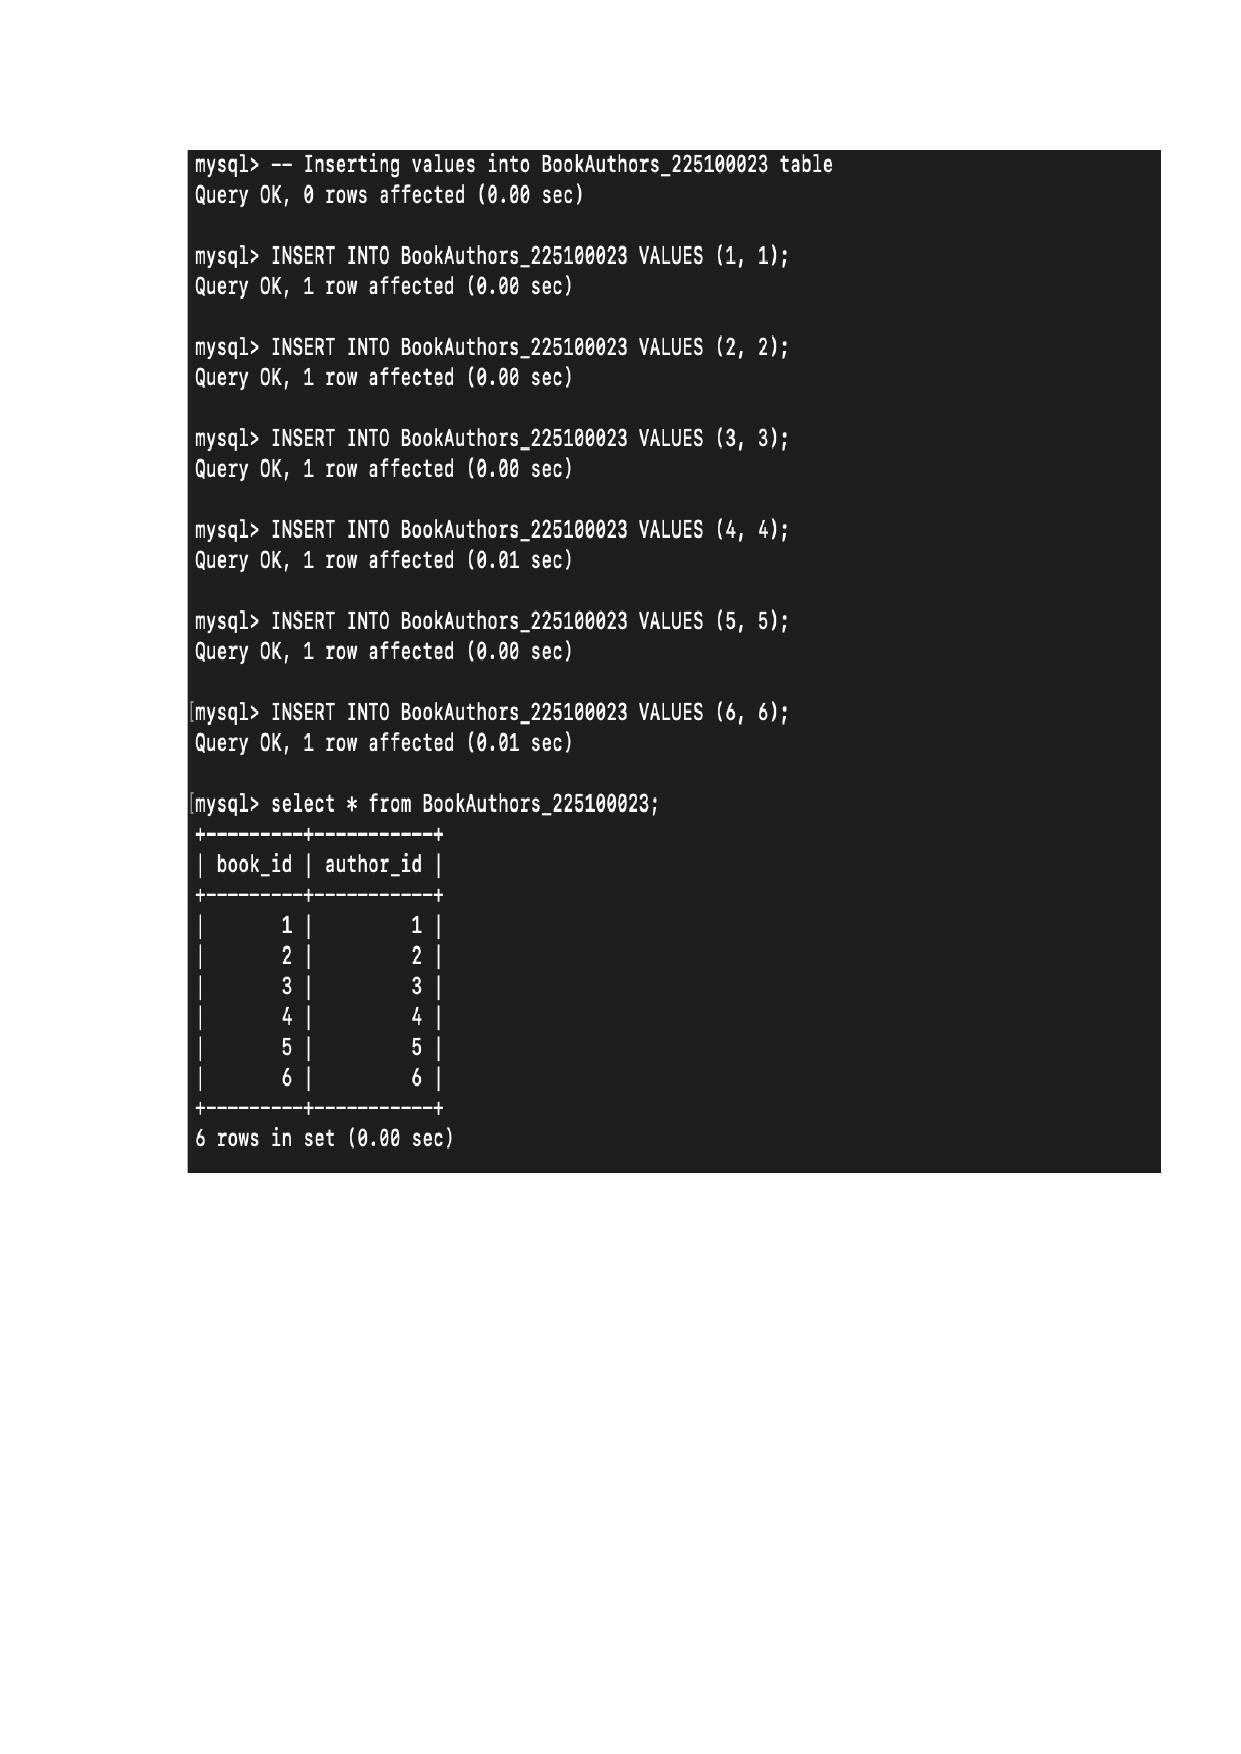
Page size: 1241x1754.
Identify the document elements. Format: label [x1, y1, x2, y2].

picture [187, 150, 1161, 1173]
